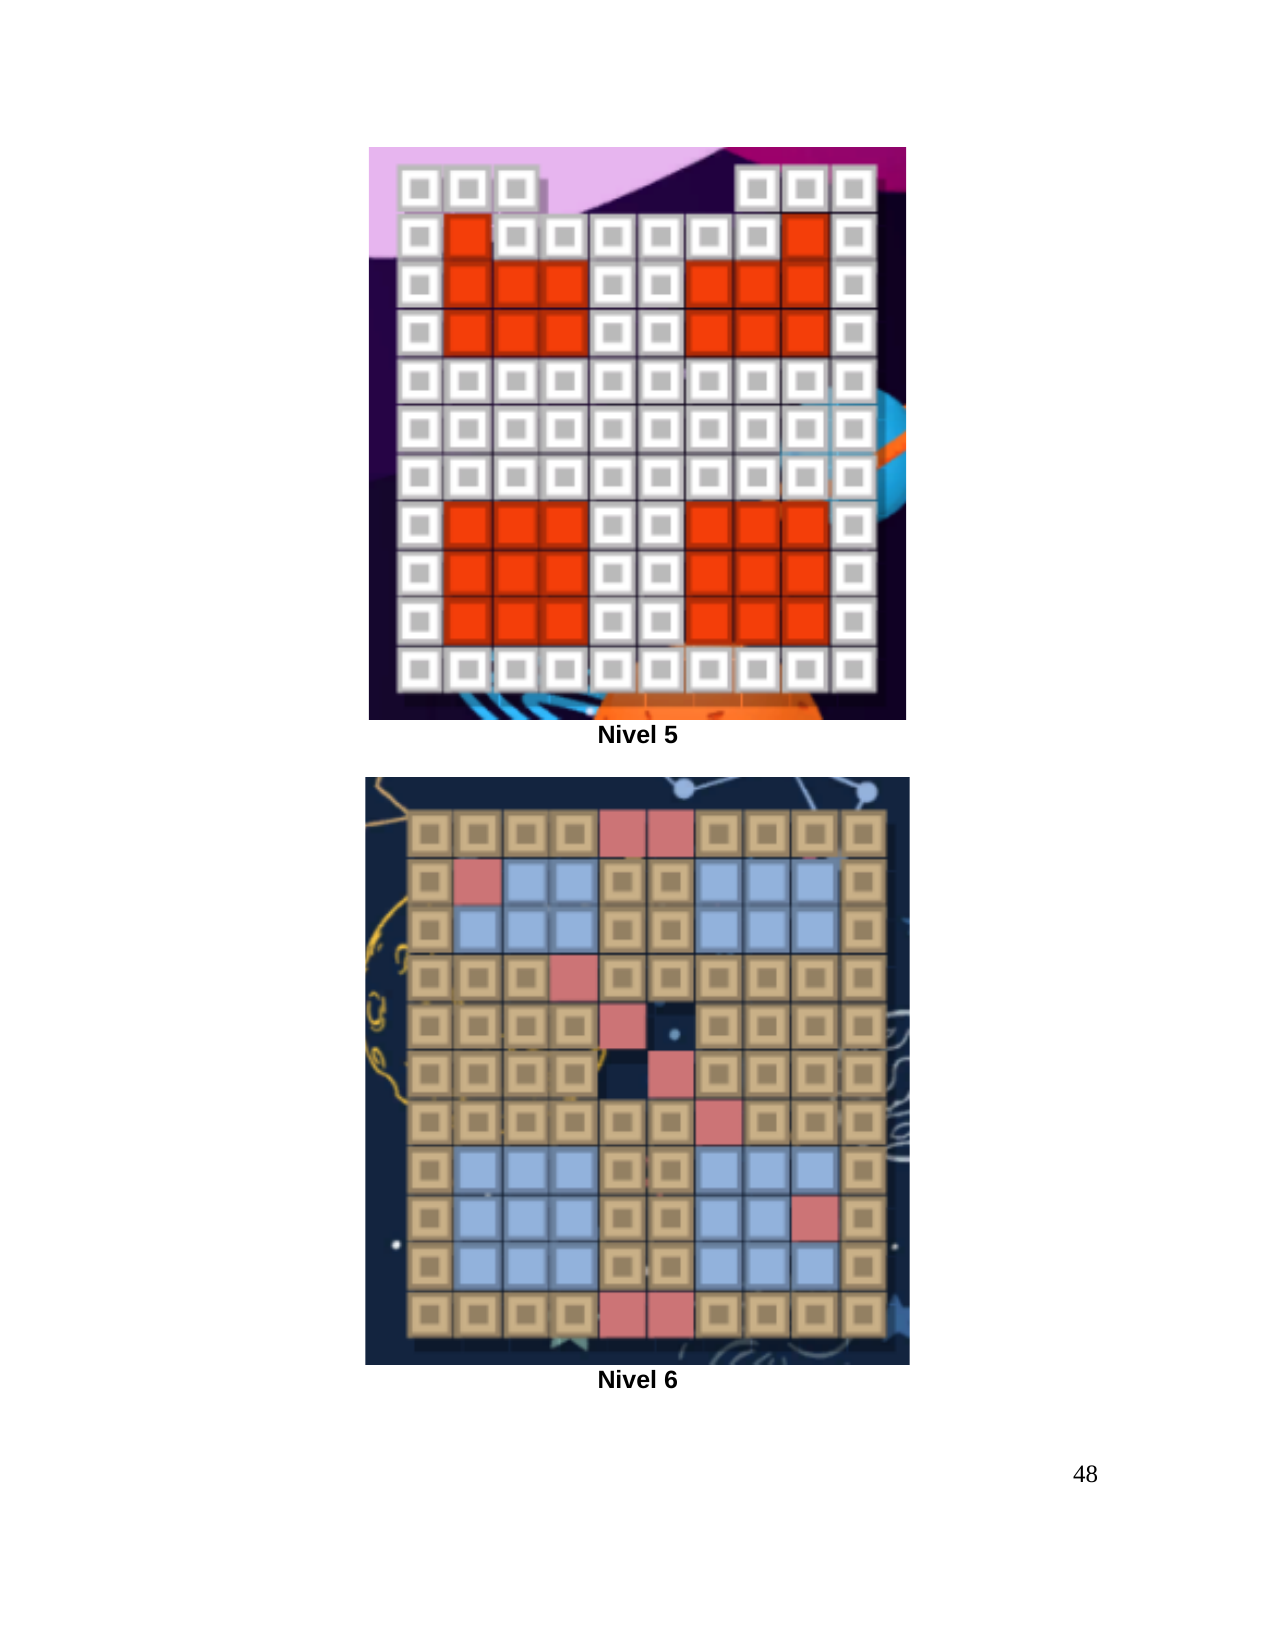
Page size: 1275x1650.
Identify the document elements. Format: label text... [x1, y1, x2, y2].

picture [368, 147, 907, 720]
picture [365, 777, 910, 1365]
text Nivel 6 [177, 1365, 1098, 1394]
text Nivel 5 [177, 720, 1098, 748]
